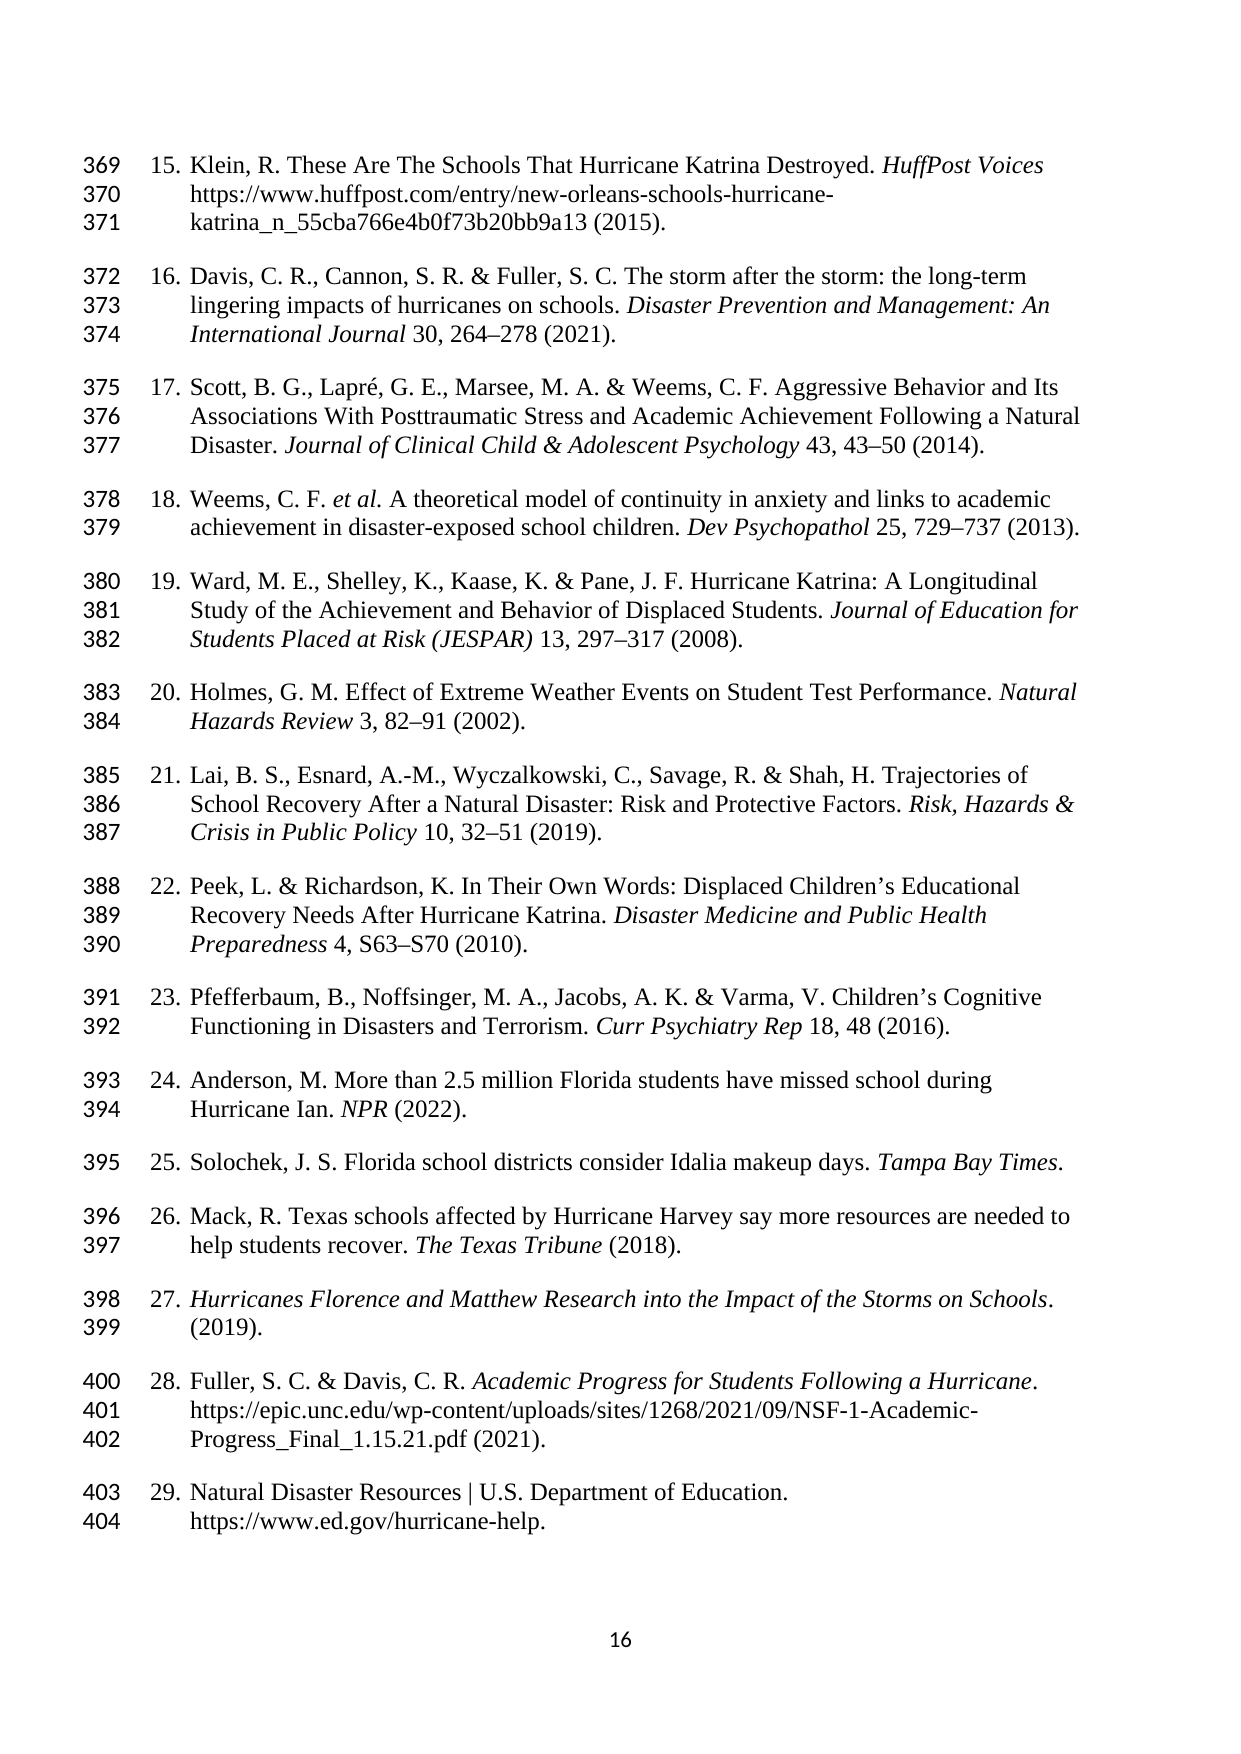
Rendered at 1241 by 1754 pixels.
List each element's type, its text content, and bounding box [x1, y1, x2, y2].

text 27. Hurricanes Florence and Matthew Research into the Impact of the Storms on Schools. (2019). [150, 1284, 1090, 1341]
text 29. Natural Disaster Resources | U.S. Department of Education. https://www.ed.gov/hurricane-help. [150, 1477, 1090, 1535]
text 23. Pfefferbaum, B., Noffsinger, M. A., Jacobs, A. K. & Varma, V. Children’s Cognitive Functioning in Disasters and Terrorism. Curr Psychiatry Rep 18, 48 (2016). [150, 982, 1090, 1040]
text 21. Lai, B. S., Esnard, A.-M., Wyczalkowski, C., Savage, R. & Shah, H. Trajectories of School Recovery After a Natural Disaster: Risk and Protective Factors. Risk, Hazards & Crisis in Public Policy 10, 32–51 (2019). [150, 760, 1090, 846]
text 17. Scott, B. G., Lapré, G. E., Marsee, M. A. & Weems, C. F. Aggressive Behavior and Its Associations With Posttraumatic Stress and Academic Achievement Following a Natural Disaster. Journal of Clinical Child & Adolescent Psychology 43, 43–50 (2014). [150, 372, 1090, 459]
text 16. Davis, C. R., Cannon, S. R. & Fuller, S. C. The storm after the storm: the long-term lingering impacts of hurricanes on schools. Disaster Prevention and Management: An International Journal 30, 264–278 (2021). [150, 261, 1090, 347]
text 15. Klein, R. These Are The Schools That Hurricane Katrina Destroyed. HuffPost Voices https://www.huffpost.com/entry/new-orleans-schools-hurricane-katrina_n_55cba766e4b0f73b20bb9a13 (2015). [150, 150, 1090, 236]
text 20. Holmes, G. M. Effect of Extreme Weather Events on Student Test Performance. Natural Hazards Review 3, 82–91 (2002). [150, 677, 1090, 735]
text 28. Fuller, S. C. & Davis, C. R. Academic Progress for Students Following a Hurricane. https://epic.unc.edu/wp-content/uploads/sites/1268/2021/09/NSF-1-Academic-Progress_Final_1.15.21.pdf (2021). [150, 1366, 1090, 1452]
text 18. Weems, C. F. et al. A theoretical model of continuity in anxiety and links to academic achievement in disaster-exposed school children. Dev Psychopathol 25, 729–737 (2013). [150, 484, 1090, 541]
text 22. Peek, L. & Richardson, K. In Their Own Words: Displaced Children’s Educational Recovery Needs After Hurricane Katrina. Disaster Medicine and Public Health Preparedness 4, S63–S70 (2010). [150, 871, 1090, 957]
text 26. Mack, R. Texas schools affected by Hurricane Harvey say more resources are needed to help students recover. The Texas Tribune (2018). [150, 1201, 1090, 1259]
text 24. Anderson, M. More than 2.5 million Florida students have missed school during Hurricane Ian. NPR (2022). [150, 1065, 1090, 1122]
text 25. Solochek, J. S. Florida school districts consider Idalia makeup days. Tampa Bay Times. [150, 1147, 1090, 1176]
text 19. Ward, M. E., Shelley, K., Kaase, K. & Pane, J. F. Hurricane Katrina: A Longitudinal Study of the Achievement and Behavior of Displaced Students. Journal of Education for Students Placed at Risk (JESPAR) 13, 297–317 (2008). [150, 566, 1090, 652]
